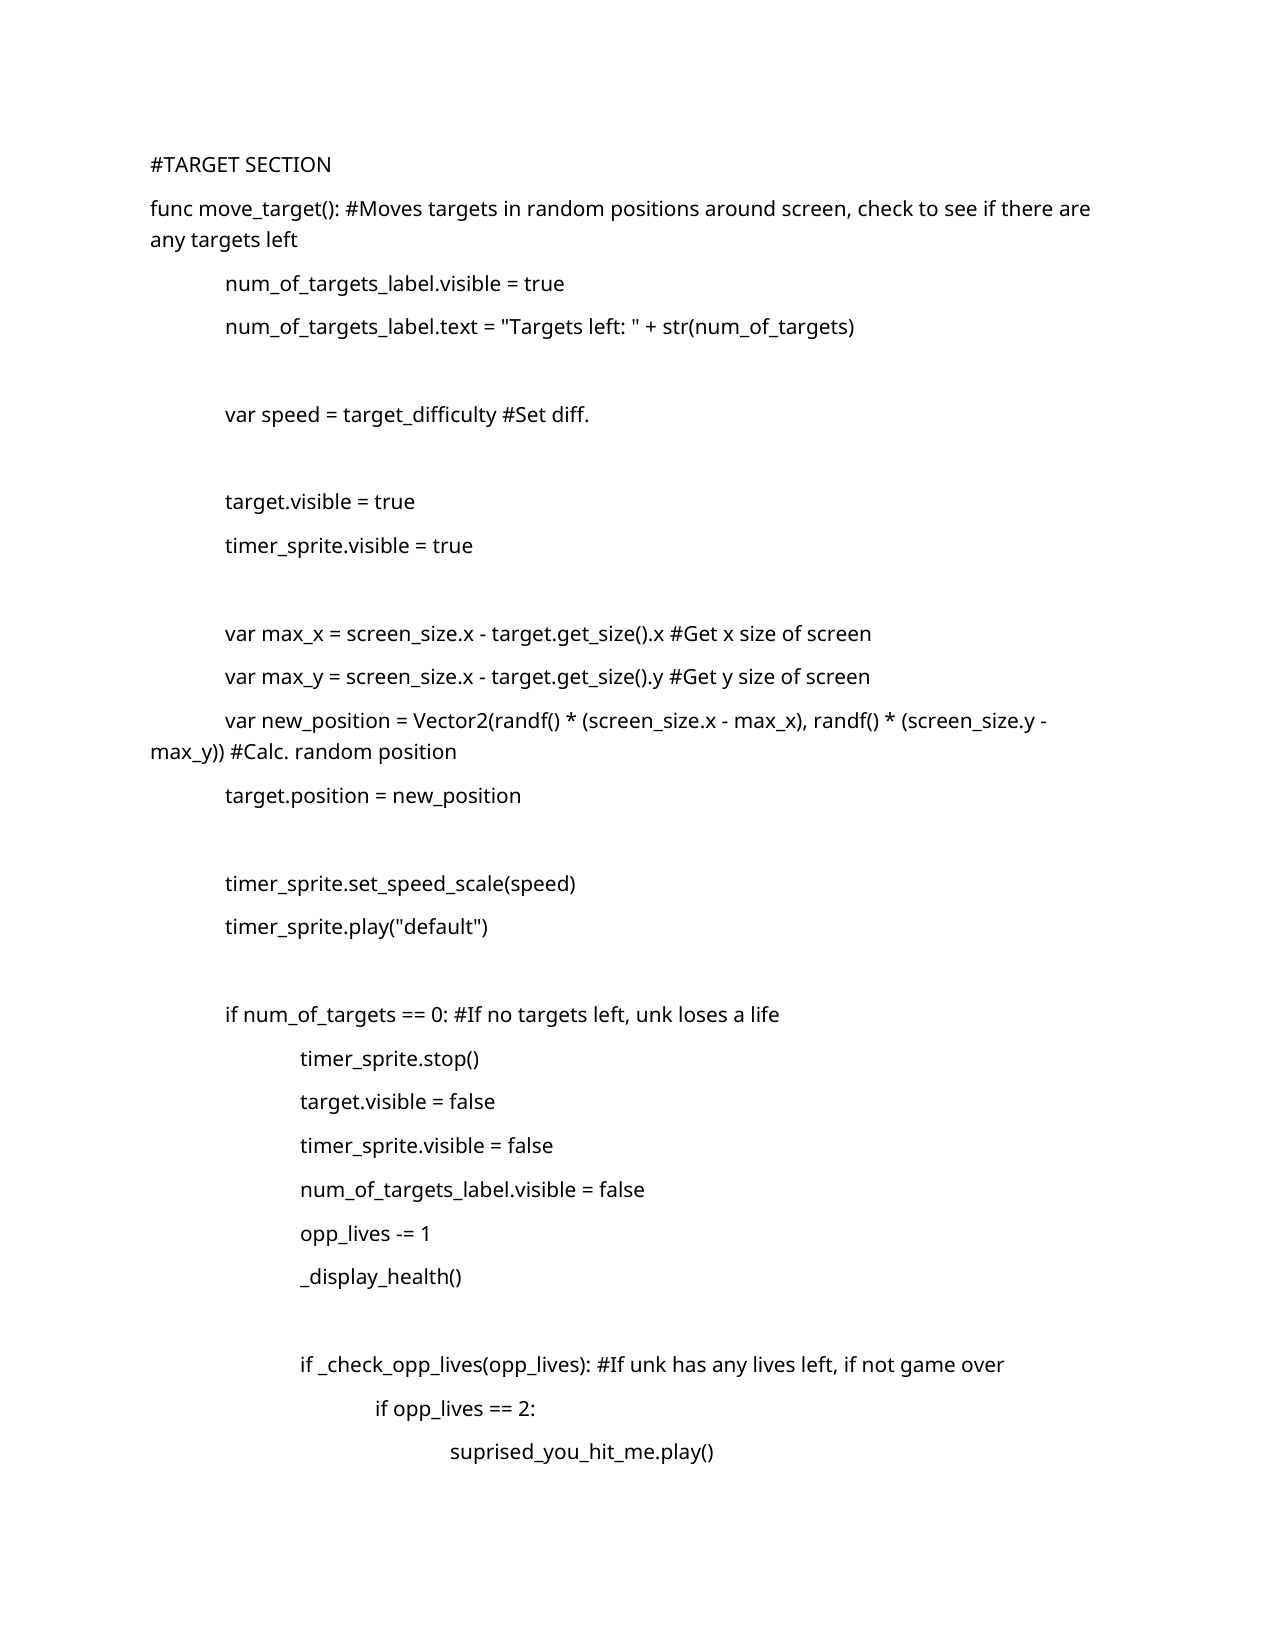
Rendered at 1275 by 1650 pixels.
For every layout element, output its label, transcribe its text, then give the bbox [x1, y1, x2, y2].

text timer_sprite.play("default") [150, 912, 1125, 941]
text func move_target(): #Moves targets in random positions around screen, check to see if there are any targets left [150, 194, 1125, 253]
text timer_sprite.set_speed_scale(speed) [150, 869, 1125, 897]
text suprised_you_hit_me.play() [150, 1437, 1125, 1466]
text num_of_targets_label.visible = true [150, 269, 1125, 297]
text opp_lives -= 1 [150, 1219, 1125, 1247]
text timer_sprite.stop() [150, 1044, 1125, 1072]
text #TARGET SECTION [150, 150, 1125, 178]
text target.position = new_position [150, 781, 1125, 810]
text target.visible = false [150, 1087, 1125, 1116]
text num_of_targets_label.visible = false [150, 1175, 1125, 1203]
text var speed = target_difficulty #Set diff. [150, 400, 1125, 428]
text timer_sprite.visible = true [150, 531, 1125, 560]
text timer_sprite.visible = false [150, 1131, 1125, 1160]
text if opp_lives == 2: [150, 1394, 1125, 1422]
text var max_y = screen_size.x - target.get_size().y #Get y size of screen [150, 662, 1125, 691]
text target.visible = true [150, 487, 1125, 516]
text var max_x = screen_size.x - target.get_size().x #Get x size of screen [150, 619, 1125, 647]
text var new_position = Vector2(randf() * (screen_size.x - max_x), randf() * (screen_size.y - max_y)) #Calc. random position [150, 706, 1125, 766]
text if num_of_targets == 0: #If no targets left, unk loses a life [150, 1000, 1125, 1028]
text num_of_targets_label.text = "Targets left: " + str(num_of_targets) [150, 312, 1125, 341]
text _display_health() [150, 1262, 1125, 1291]
text if _check_opp_lives(opp_lives): #If unk has any lives left, if not game over [150, 1350, 1125, 1378]
